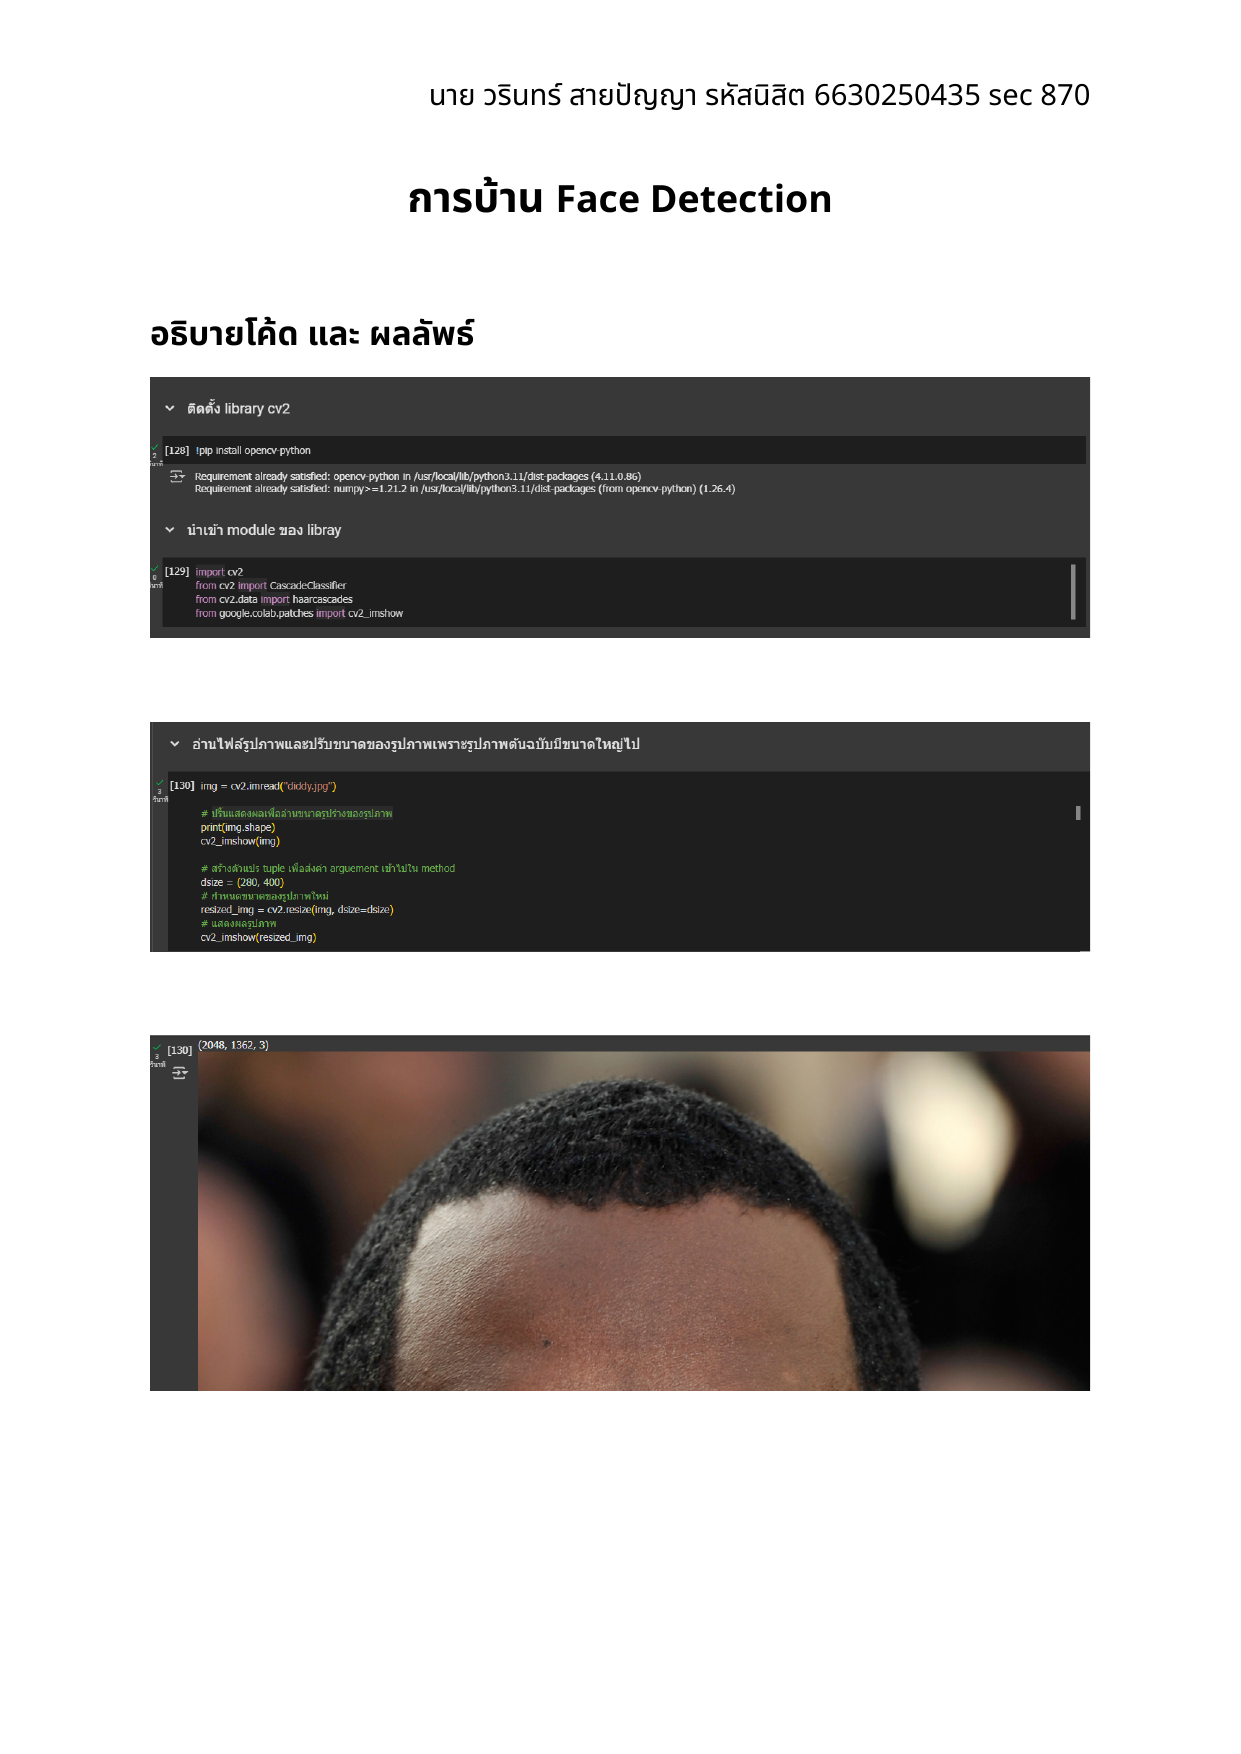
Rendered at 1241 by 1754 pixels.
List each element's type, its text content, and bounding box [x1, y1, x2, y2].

picture [150, 377, 1091, 638]
text อธิบายโค้ด และ ผลลัพธ์ [150, 310, 1090, 361]
text การบ้าน Face Detection [150, 169, 1090, 232]
picture [150, 722, 1091, 952]
picture [150, 1035, 1091, 1391]
